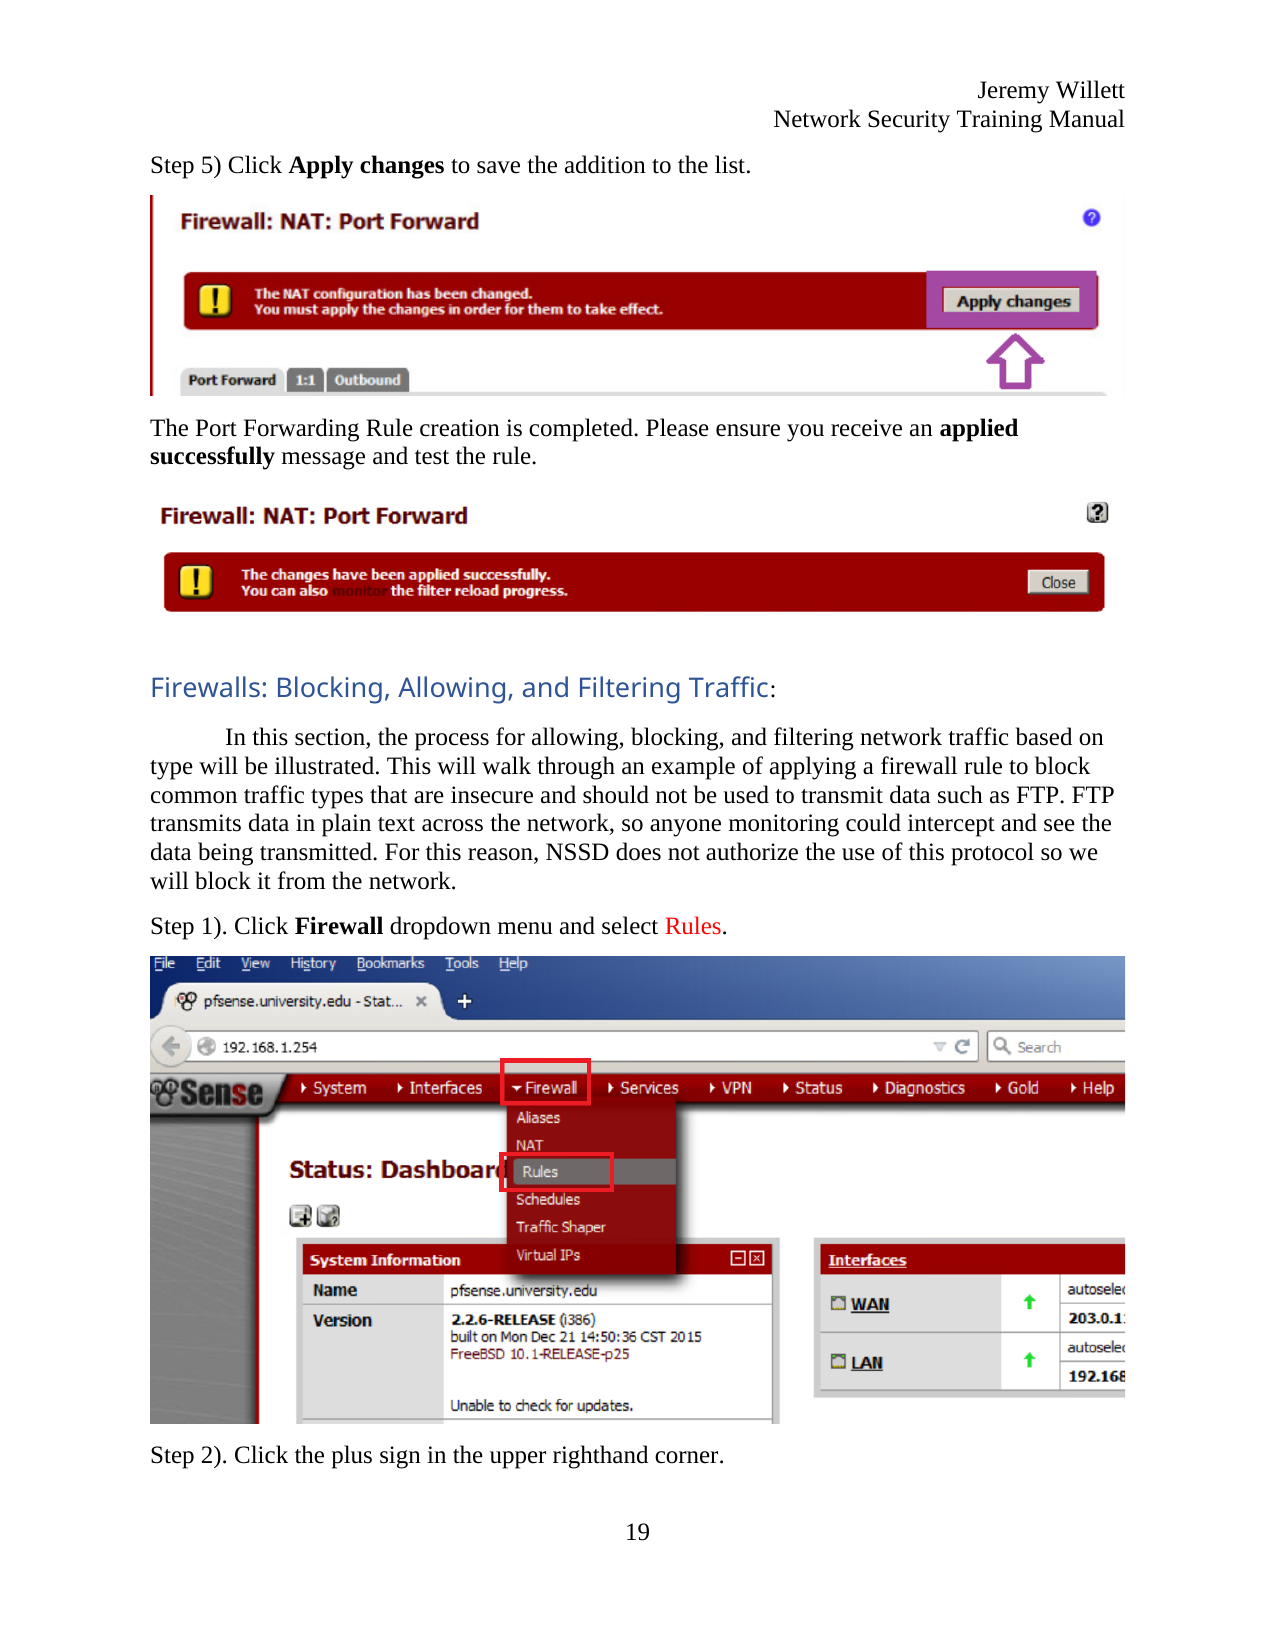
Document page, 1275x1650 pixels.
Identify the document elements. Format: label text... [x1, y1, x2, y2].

text Firewalls: Blocking, Allowing, and Filtering Traffic: [150, 669, 1125, 706]
picture [150, 486, 1125, 652]
text Step 5) Click Apply changes to save the addition to the list. [150, 150, 1125, 179]
picture [150, 956, 1125, 1424]
text The Port Forwarding Rule creation is completed. Please ensure you receive an applied successfully message and test the rule. [150, 413, 1125, 470]
text Step 1). Click Firewall dropdown menu and select Rules. [150, 911, 1125, 940]
picture [150, 195, 1125, 396]
text In this section, the process for allowing, blocking, and filtering network traffic based on type will be illustrated. This will walk through an example of applying a firewall rule to block common traffic types that are insecure and should not be used to transmit data such as FTP. FTP transmits data in plain text across the network, so anyone monitoring could intercept and see the data being transmitted. For this reason, NSSD does not authorize the use of this protocol so we will block it from the network. [150, 722, 1125, 895]
text Step 2). Click the plus sign in the upper righthand corner. [150, 1440, 1125, 1469]
